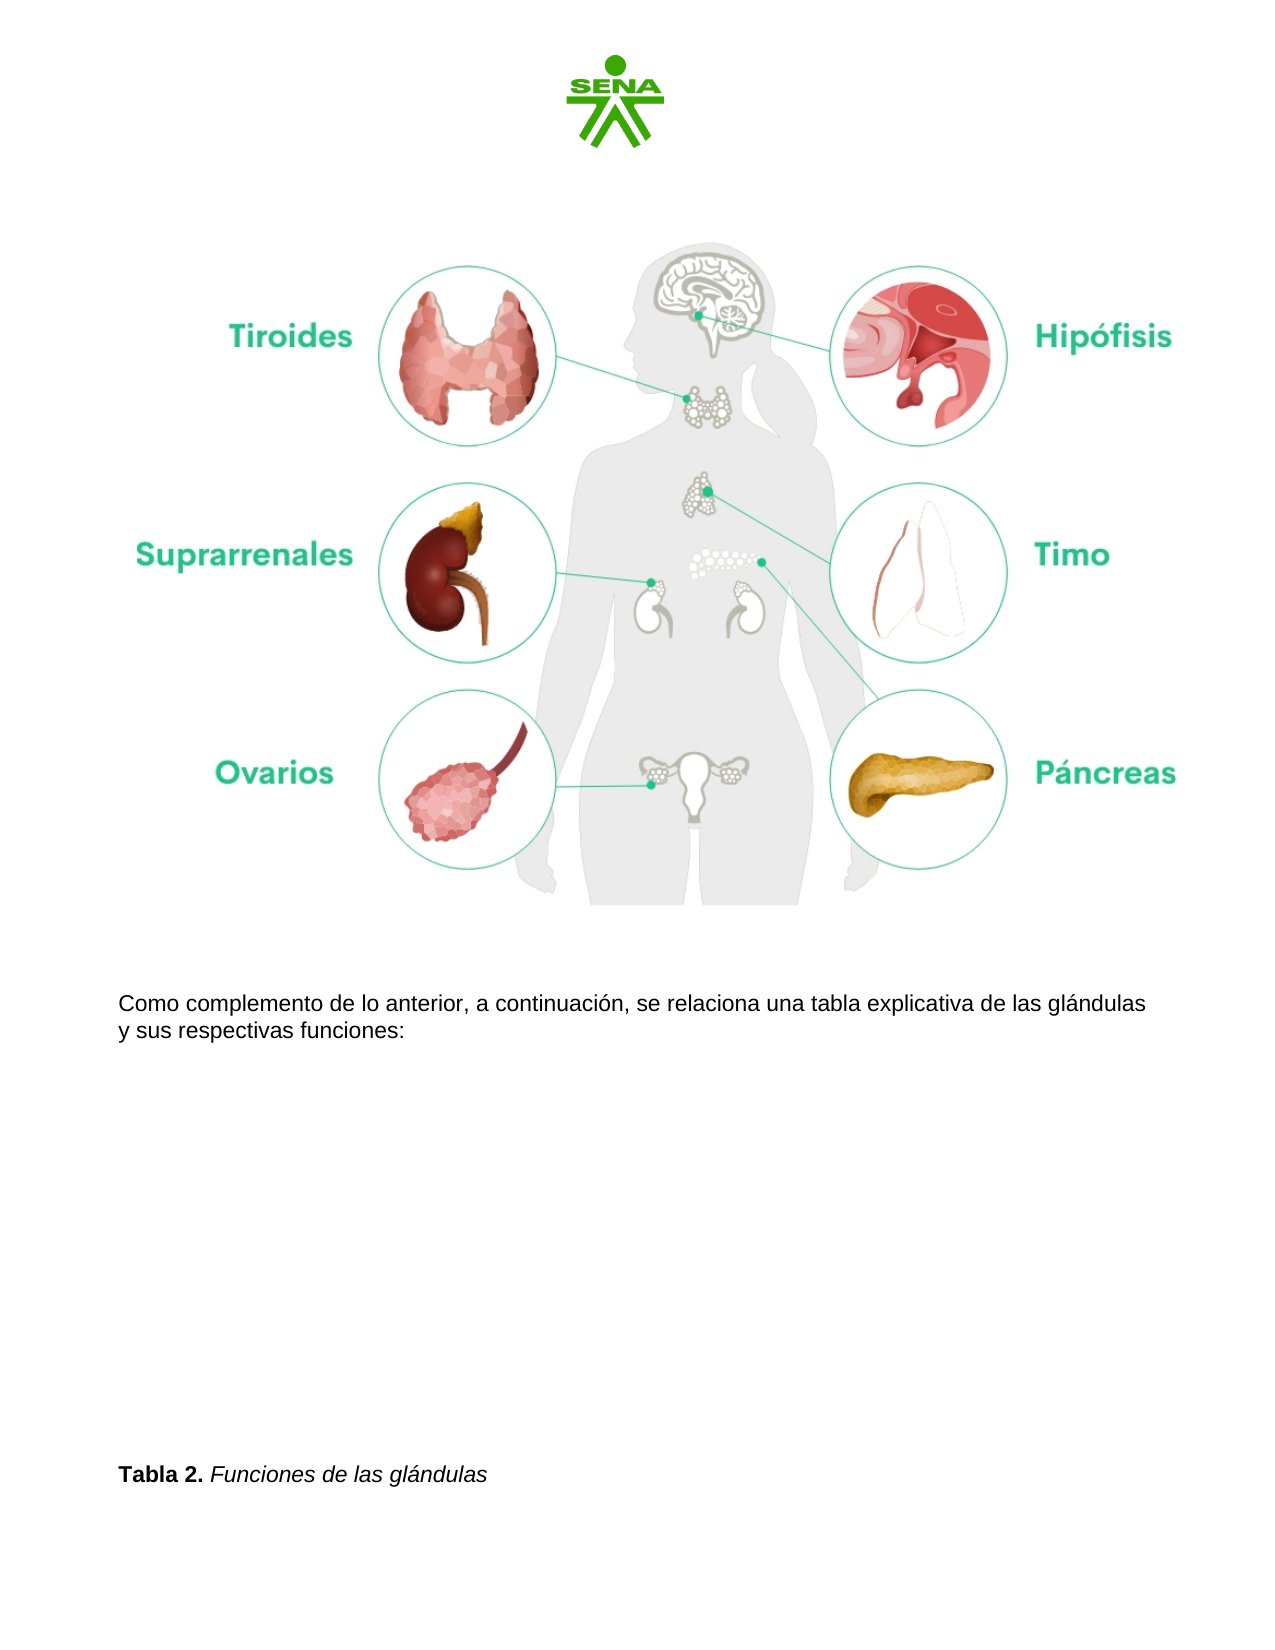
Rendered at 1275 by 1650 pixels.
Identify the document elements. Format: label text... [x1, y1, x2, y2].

picture [566, 55, 664, 148]
text Tabla 2. Funciones de las glándulas [118, 1461, 1157, 1487]
text Como complemento de lo anterior, a continuación, se relaciona una tabla explicativa de las glándulas y sus respectivas funciones: [118, 990, 1157, 1043]
